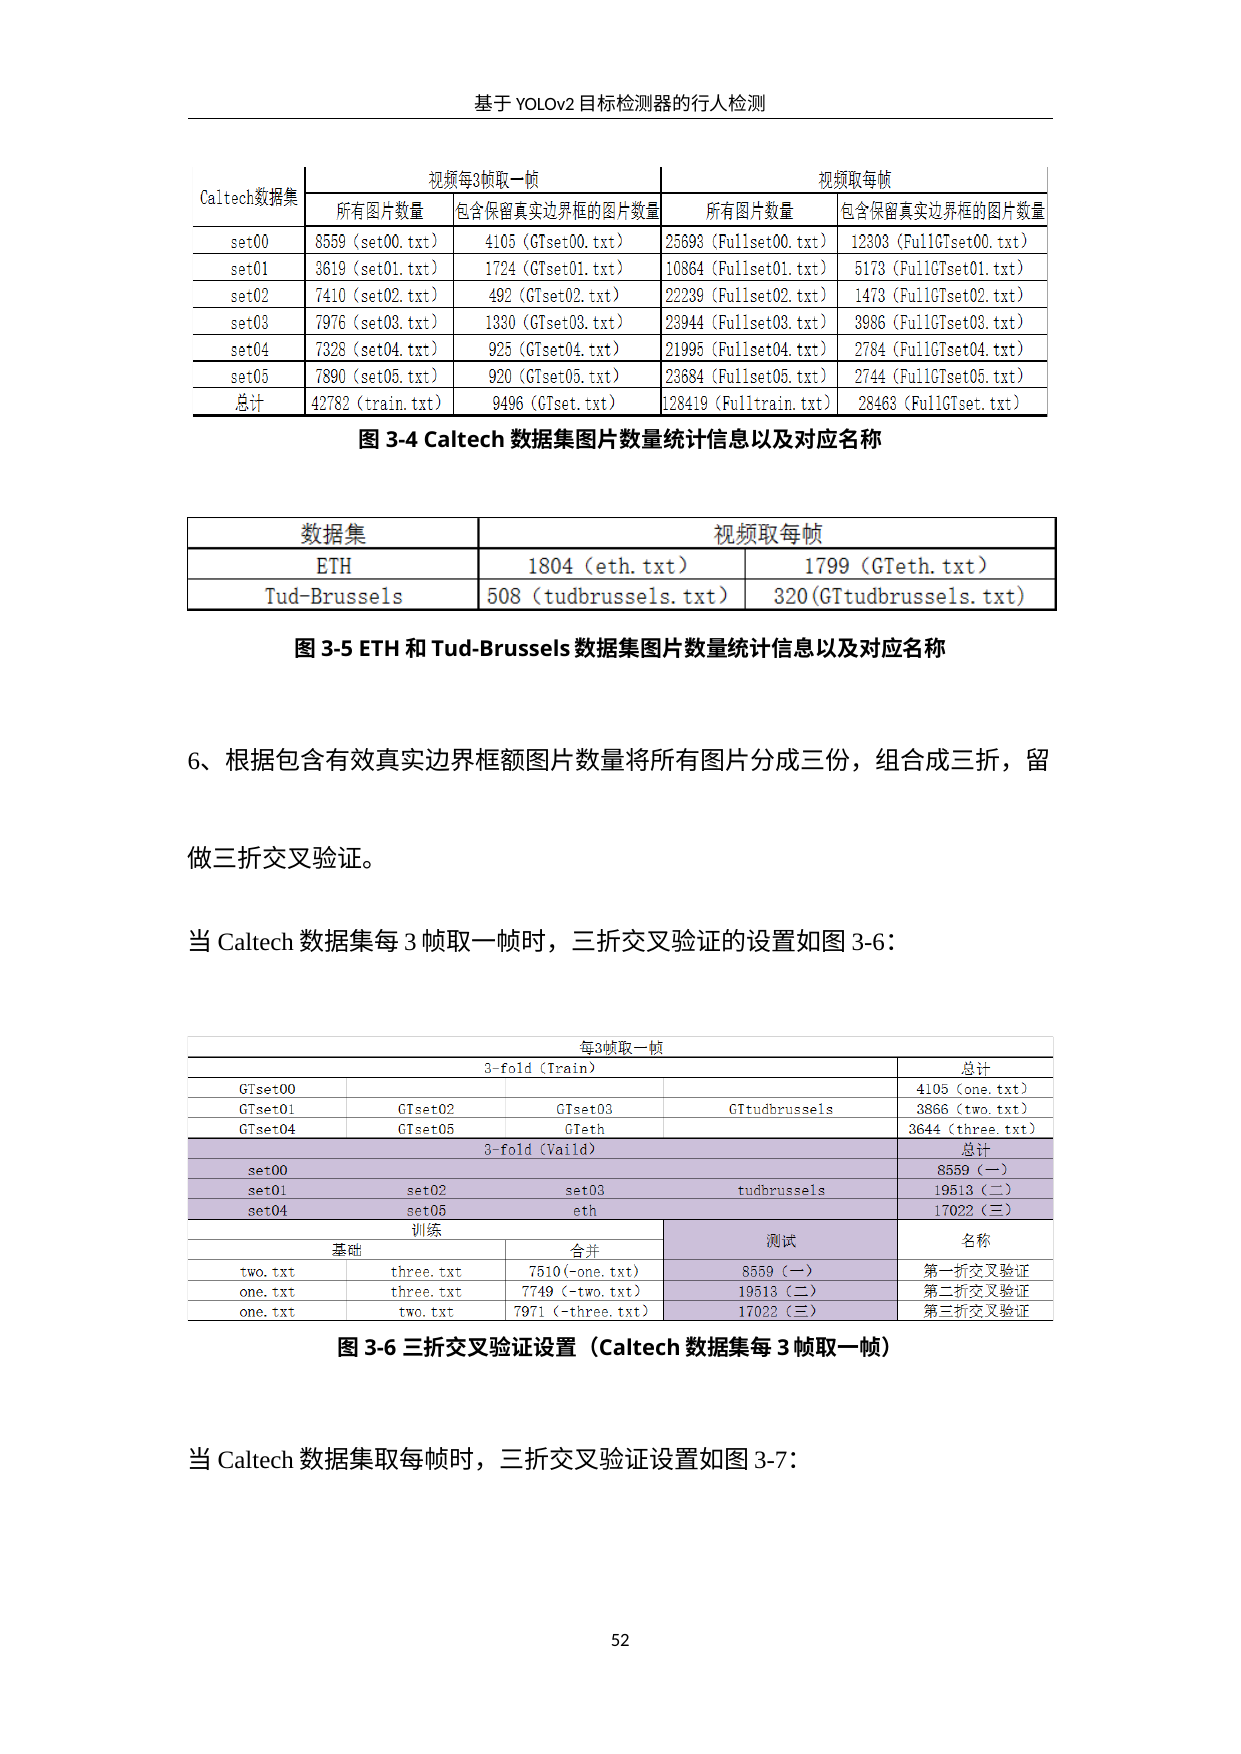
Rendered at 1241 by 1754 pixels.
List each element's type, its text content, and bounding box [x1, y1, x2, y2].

text 图 3-6 三折交叉验证设置（Caltech数据集每3帧取一帧） [187, 1329, 1053, 1362]
text 当Caltech数据集取每帧时，三折交叉验证设置如图3-7： [187, 1425, 1053, 1490]
picture [192, 167, 1048, 417]
text 图 3-4 Caltech数据集图片数量统计信息以及对应名称 [187, 422, 1053, 454]
text 当Caltech数据集每3帧取一帧时，三折交叉验证的设置如图3-6： [187, 907, 1053, 972]
text 图 3-5 ETH和Tud-Brussels数据集图片数量统计信息以及对应名称 [187, 611, 1053, 663]
text 6、根据包含有效真实边界框额图片数量将所有图片分成三份，组合成三折，留做三折交叉验证。 [187, 726, 1053, 889]
picture [187, 1036, 1054, 1321]
picture [188, 518, 1056, 610]
